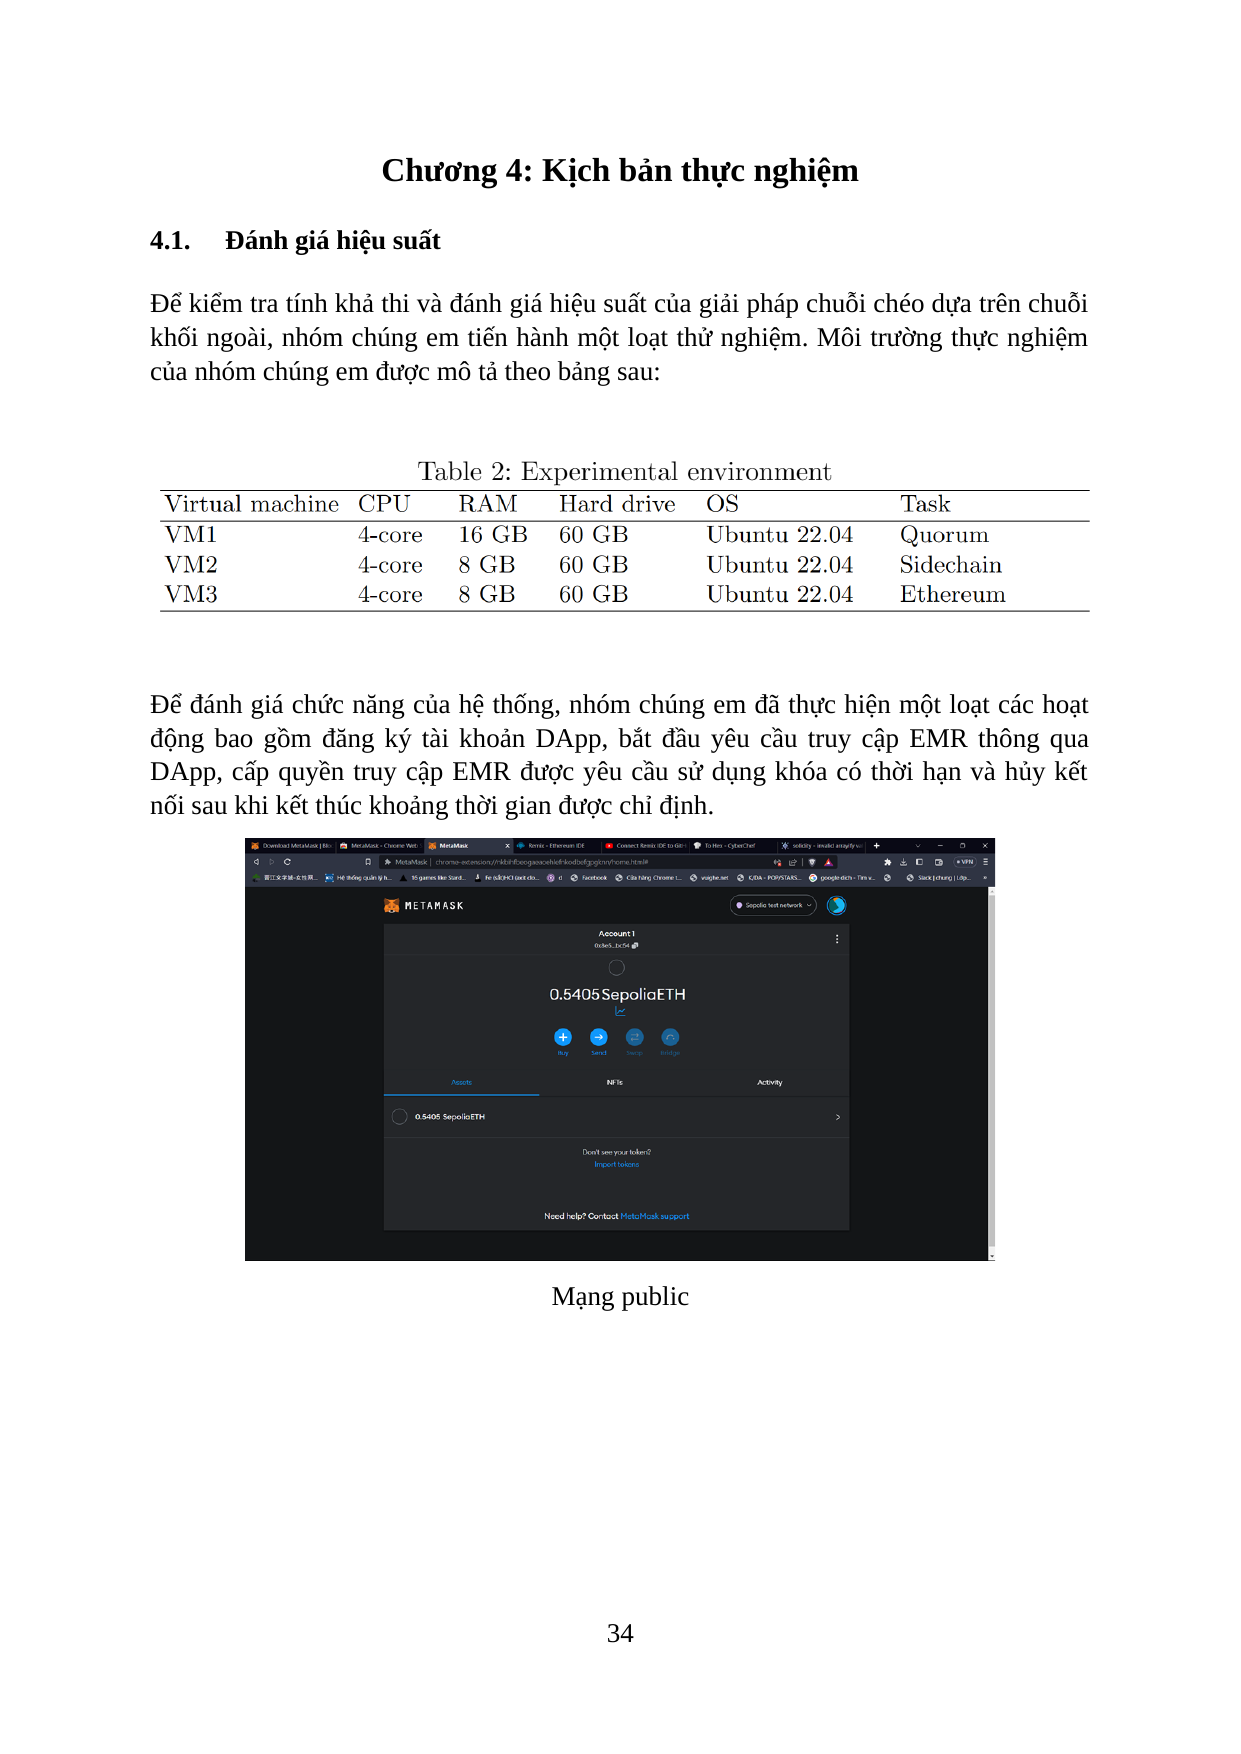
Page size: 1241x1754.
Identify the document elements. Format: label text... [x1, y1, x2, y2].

text Chương 4: Kịch bản thực nghiệm [150, 150, 1090, 188]
picture [150, 455, 1107, 619]
text Để đánh giá chức năng của hệ thống, nhóm chúng em đã thực hiện một loạt các hoạt động bao gồm đăng ký tài khoản DApp, bắt đầu yêu cầu truy cập EMR thông qua DApp, cấp quyền truy cập EMR được yêu cầu sử dụng khóa có thời hạn và hủy kết nối sau khi kết thúc khoảng thời gian được chỉ định. [150, 688, 1090, 820]
text Để kiểm tra tính khả thi và đánh giá hiệu suất của giải pháp chuỗi chéo dựa trên chuỗi khối ngoài, nhóm chúng em tiến hành một loạt thử nghiệm. Môi trường thực nghiệm của nhóm chúng em được mô tả theo bảng sau: [150, 287, 1090, 386]
text Mạng public [150, 1280, 1090, 1311]
list Đánh giá hiệu suất [150, 224, 1090, 255]
